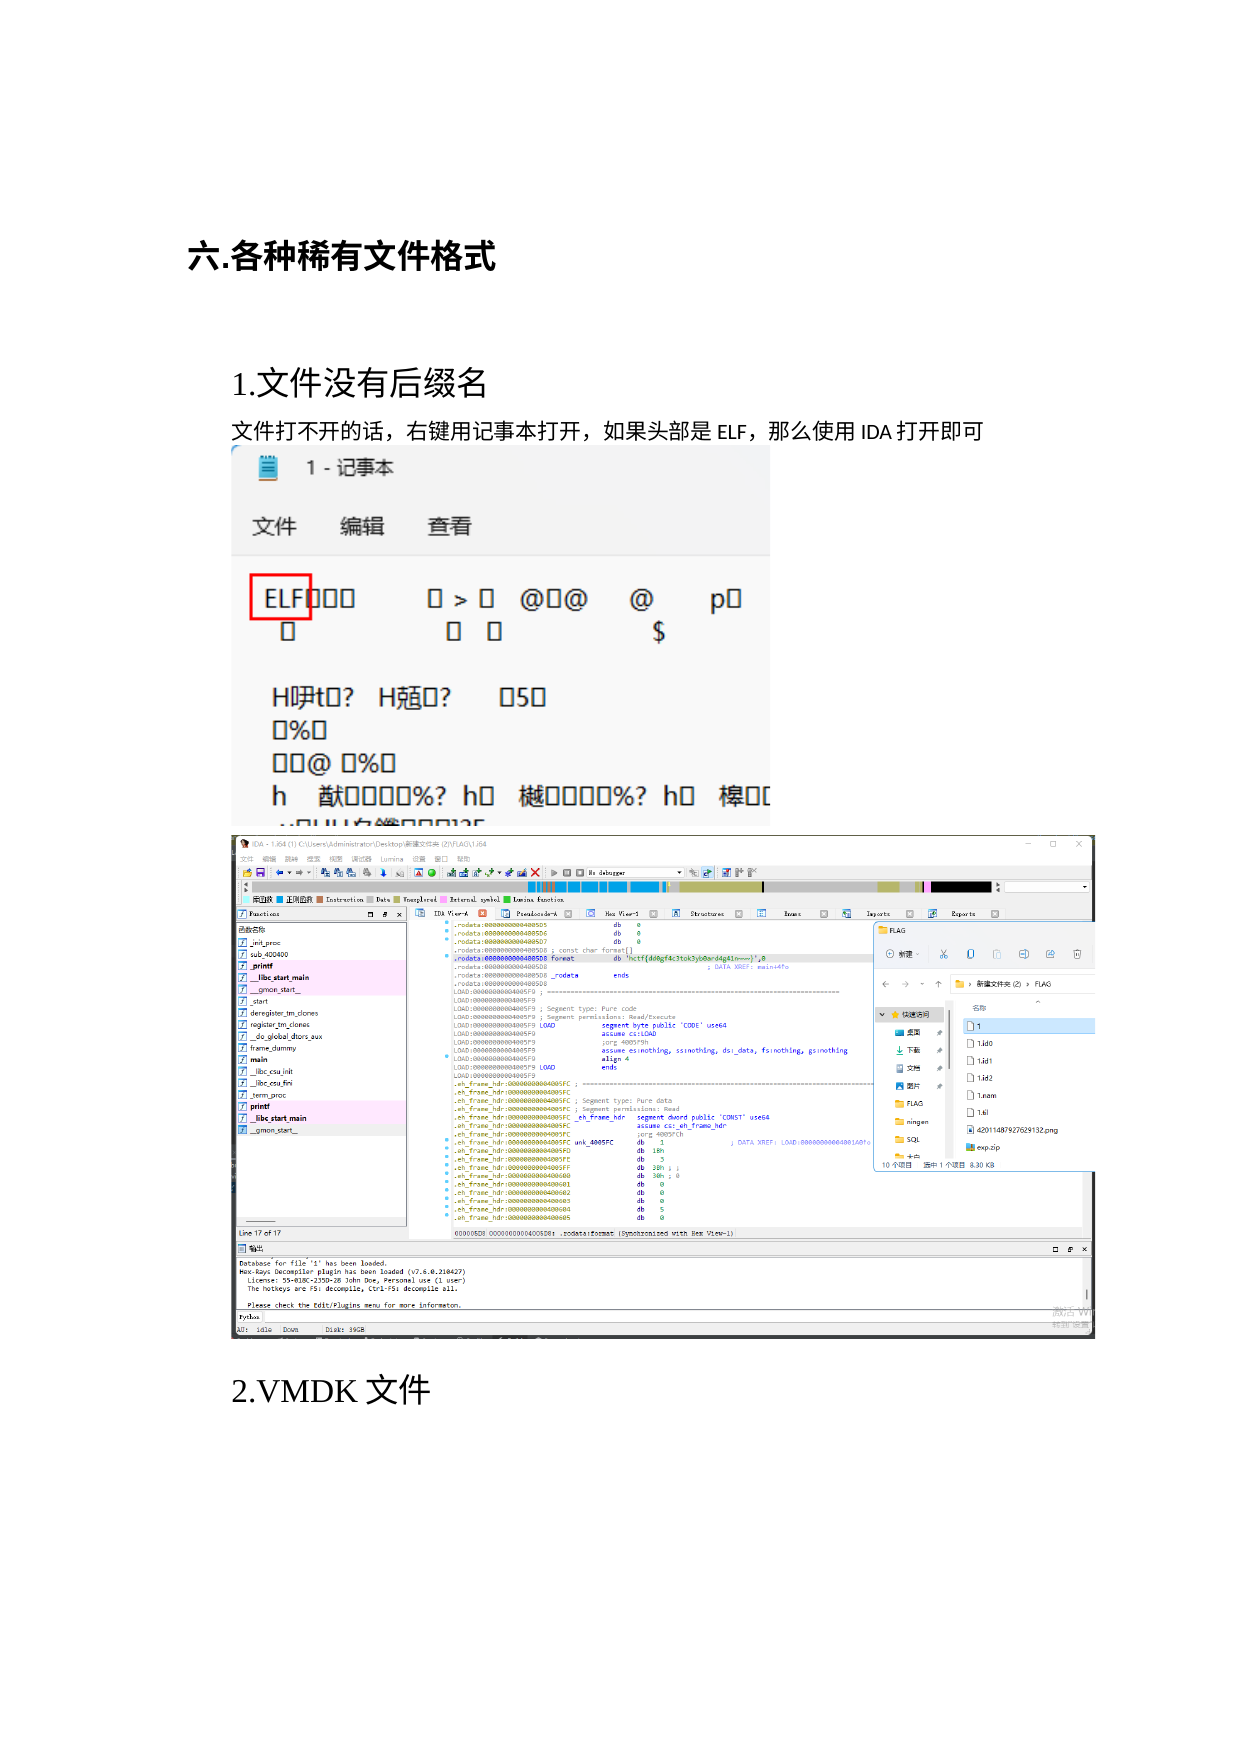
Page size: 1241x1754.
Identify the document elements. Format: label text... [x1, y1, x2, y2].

picture [231, 445, 771, 826]
list 1.文件没有后缀名 [187, 348, 1053, 413]
subtitle 六.各种稀有文件格式 [187, 222, 1053, 287]
list 2.VMDK文件 [187, 1356, 1053, 1421]
picture [231, 835, 1096, 1339]
list 文件打不开的话，右键用记事本打开，如果头部是ELF，那么使用IDA打开即可 [187, 413, 1053, 446]
